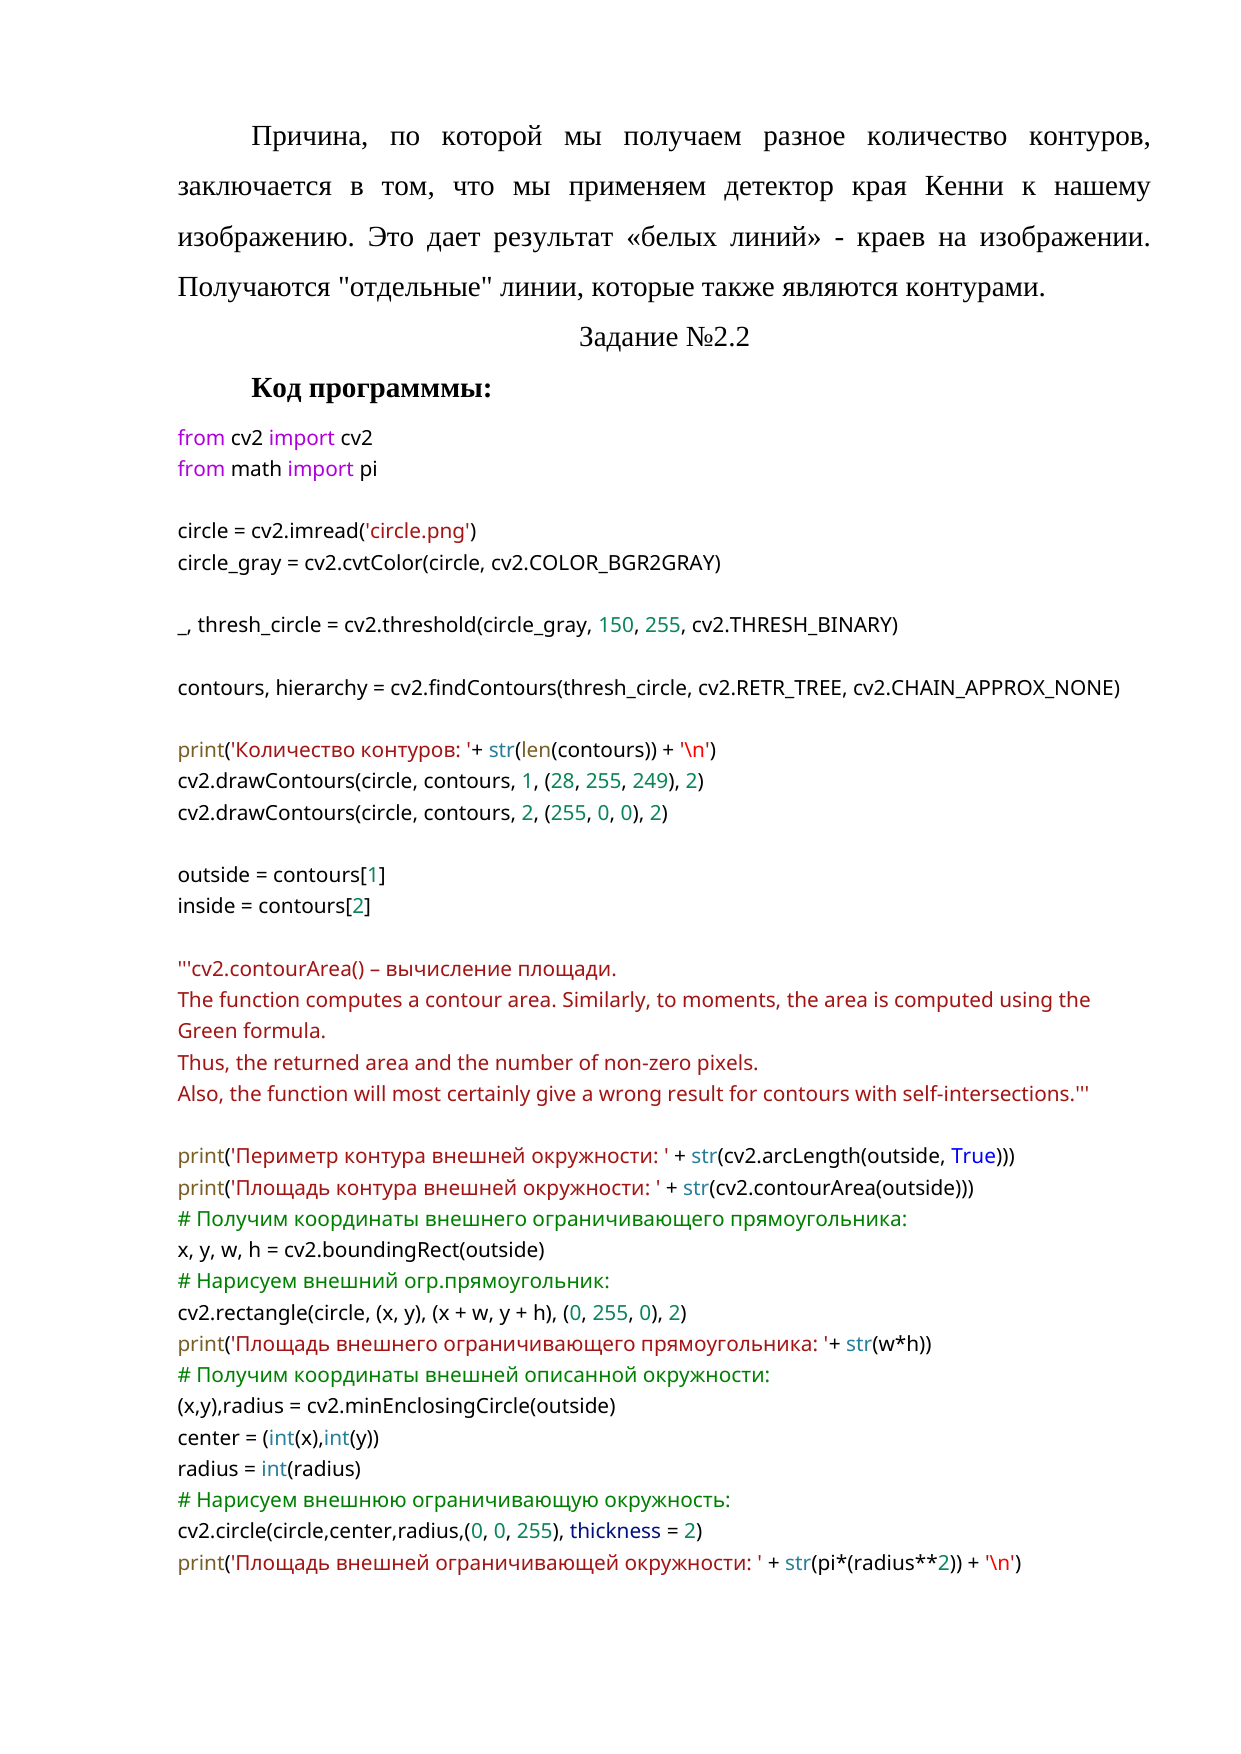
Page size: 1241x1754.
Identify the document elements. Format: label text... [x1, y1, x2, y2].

text x, y, w, h = cv2.boundingRect(outside) [177, 1232, 1152, 1264]
text cv2.drawContours(circle, contours, 2, (255, 0, 0), 2) [177, 795, 1152, 826]
text Причина, по которой мы получаем разное количество контуров, заключается в том, что мы применяем детектор края Кенни к нашему изображению. Это дает результат «белых линий» - краев на изображении. Получаются "отдельные" линии, которые также являются контурами. [177, 118, 1152, 303]
text Задание №2.2 [177, 319, 1152, 353]
text radius = int(radius) [177, 1451, 1152, 1482]
text print('Площадь контура внешней окружности: ' + str(cv2.contourArea(outside))) [177, 1170, 1152, 1201]
text cv2.rectangle(circle, (x, y), (x + w, y + h), (0, 255, 0), 2) [177, 1295, 1152, 1326]
text from math import pi [177, 451, 1152, 482]
text outside = contours[1] [177, 857, 1152, 889]
text cv2.circle(circle,center,radius,(0, 0, 255), thickness = 2) [177, 1514, 1152, 1545]
text print('Площадь внешнего ограничивающего прямоугольника: '+ str(w*h)) [177, 1326, 1152, 1357]
text _, thresh_circle = cv2.threshold(circle_gray, 150, 255, cv2.THRESH_BINARY) [177, 607, 1152, 639]
text print('Количество контуров: '+ str(len(contours)) + '\n') [177, 732, 1152, 764]
text The function computes a contour area. Similarly, to moments, the area is computed using the Green formula. [177, 982, 1152, 1045]
text Thus, the returned area and the number of non-zero pixels. [177, 1045, 1152, 1076]
text circle_gray = cv2.cvtColor(circle, cv2.COLOR_BGR2GRAY) [177, 545, 1152, 576]
text # Получим координаты внешнего ограничивающего прямоугольника: [177, 1201, 1152, 1232]
text print('Площадь внешней ограничивающей окружности: ' + str(pi*(radius**2)) + '\n') [177, 1545, 1152, 1576]
text Код программмы: [177, 370, 1152, 403]
text circle = cv2.imread('circle.png') [177, 514, 1152, 545]
text # Нарисуем внешнюю ограничивающую окружность: [177, 1482, 1152, 1514]
text center = (int(x),int(y)) [177, 1420, 1152, 1451]
text cv2.drawContours(circle, contours, 1, (28, 255, 249), 2) [177, 764, 1152, 795]
text print('Периметр контура внешней окружности: ' + str(cv2.arcLength(outside, True))) [177, 1139, 1152, 1170]
text from cv2 import cv2 [177, 420, 1152, 451]
text Also, the function will most certainly give a wrong result for contours with self-intersections.''' [177, 1076, 1152, 1107]
text '''cv2.contourArea() – вычисление площади. [177, 951, 1152, 982]
text contours, hierarchy = cv2.findContours(thresh_circle, cv2.RETR_TREE, cv2.CHAIN_APPROX_NONE) [177, 670, 1152, 701]
text # Получим координаты внешней описанной окружности: [177, 1357, 1152, 1389]
text (x,y),radius = cv2.minEnclosingCircle(outside) [177, 1389, 1152, 1420]
text inside = contours[2] [177, 889, 1152, 920]
text # Нарисуем внешний огр.прямоугольник: [177, 1264, 1152, 1295]
